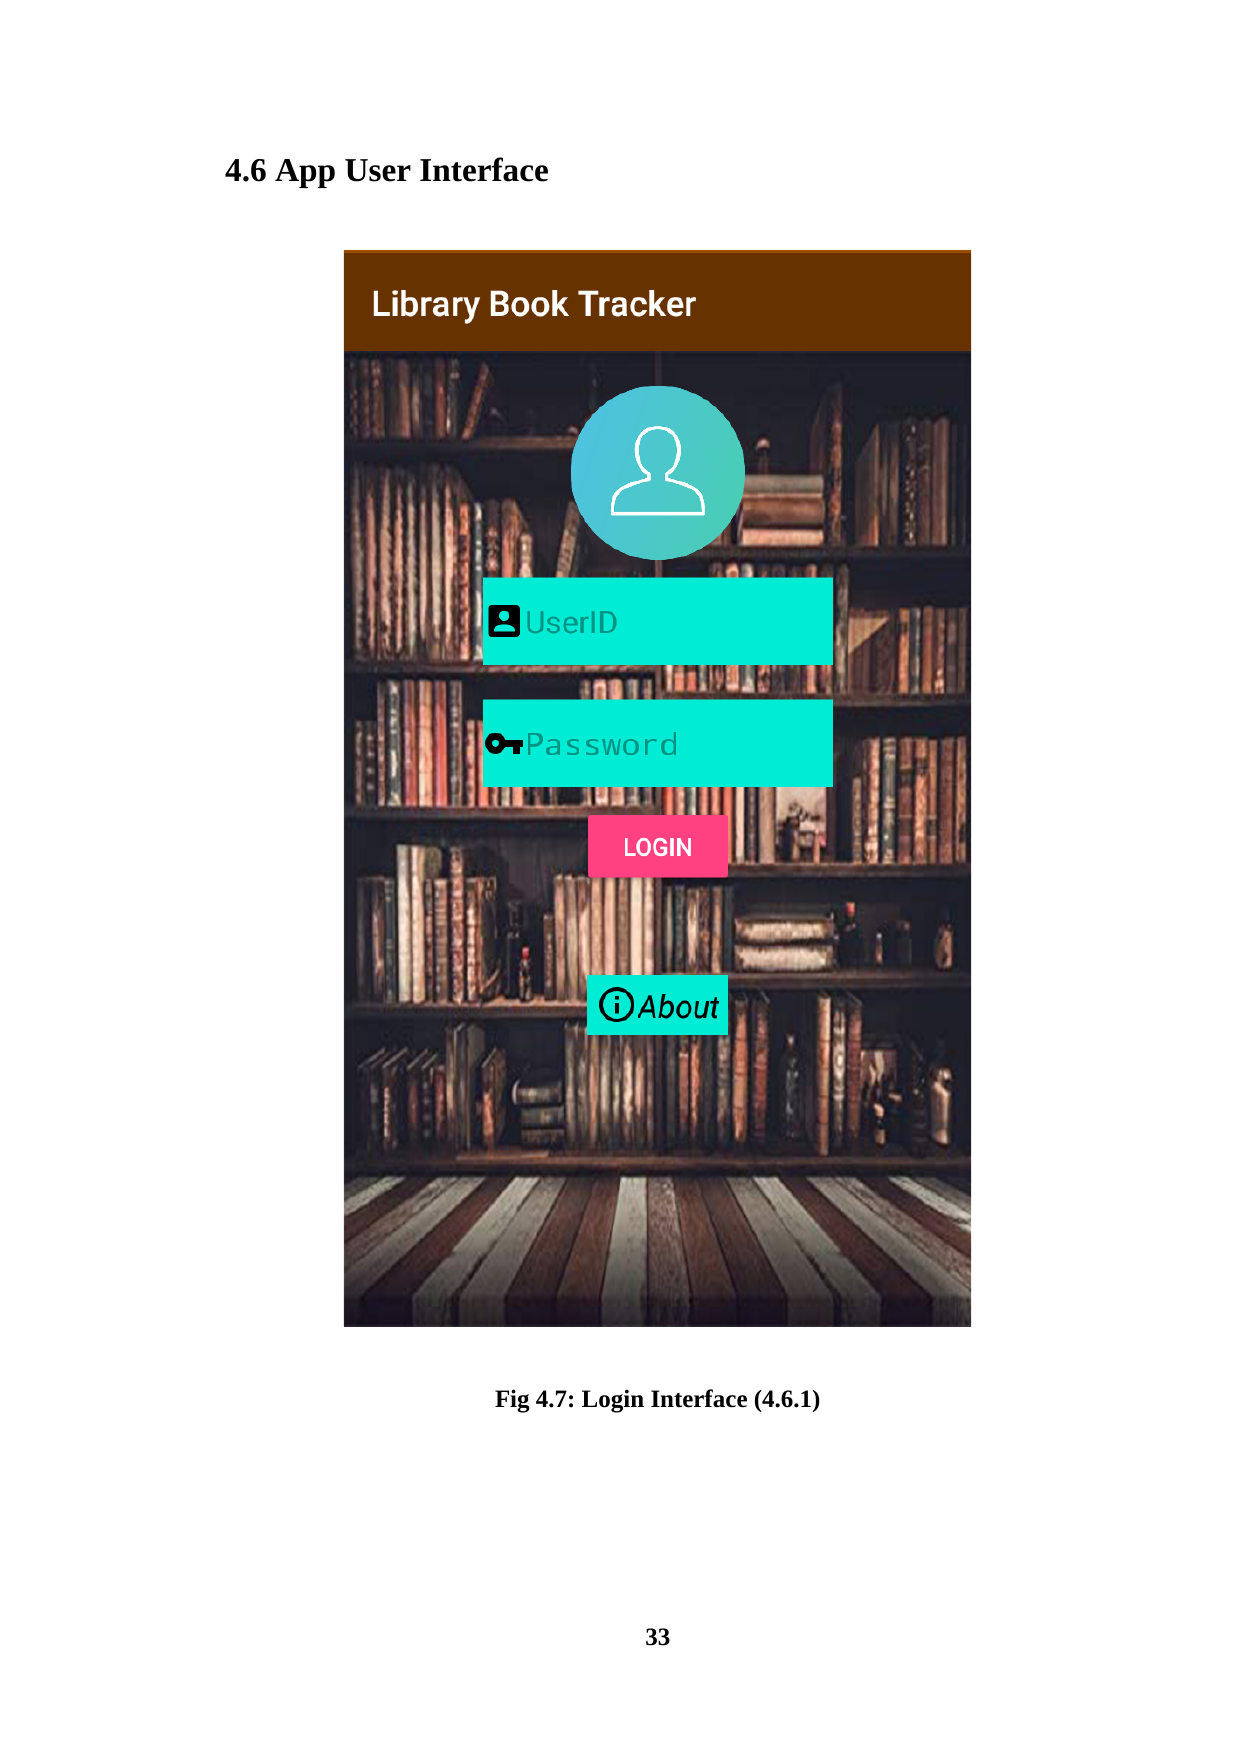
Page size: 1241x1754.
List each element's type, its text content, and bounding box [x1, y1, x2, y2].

picture [343, 250, 972, 1327]
text Fig 4.7: Login Interface (4.6.1) [225, 1384, 1090, 1413]
text 4.6 App User Interface [225, 150, 1090, 188]
